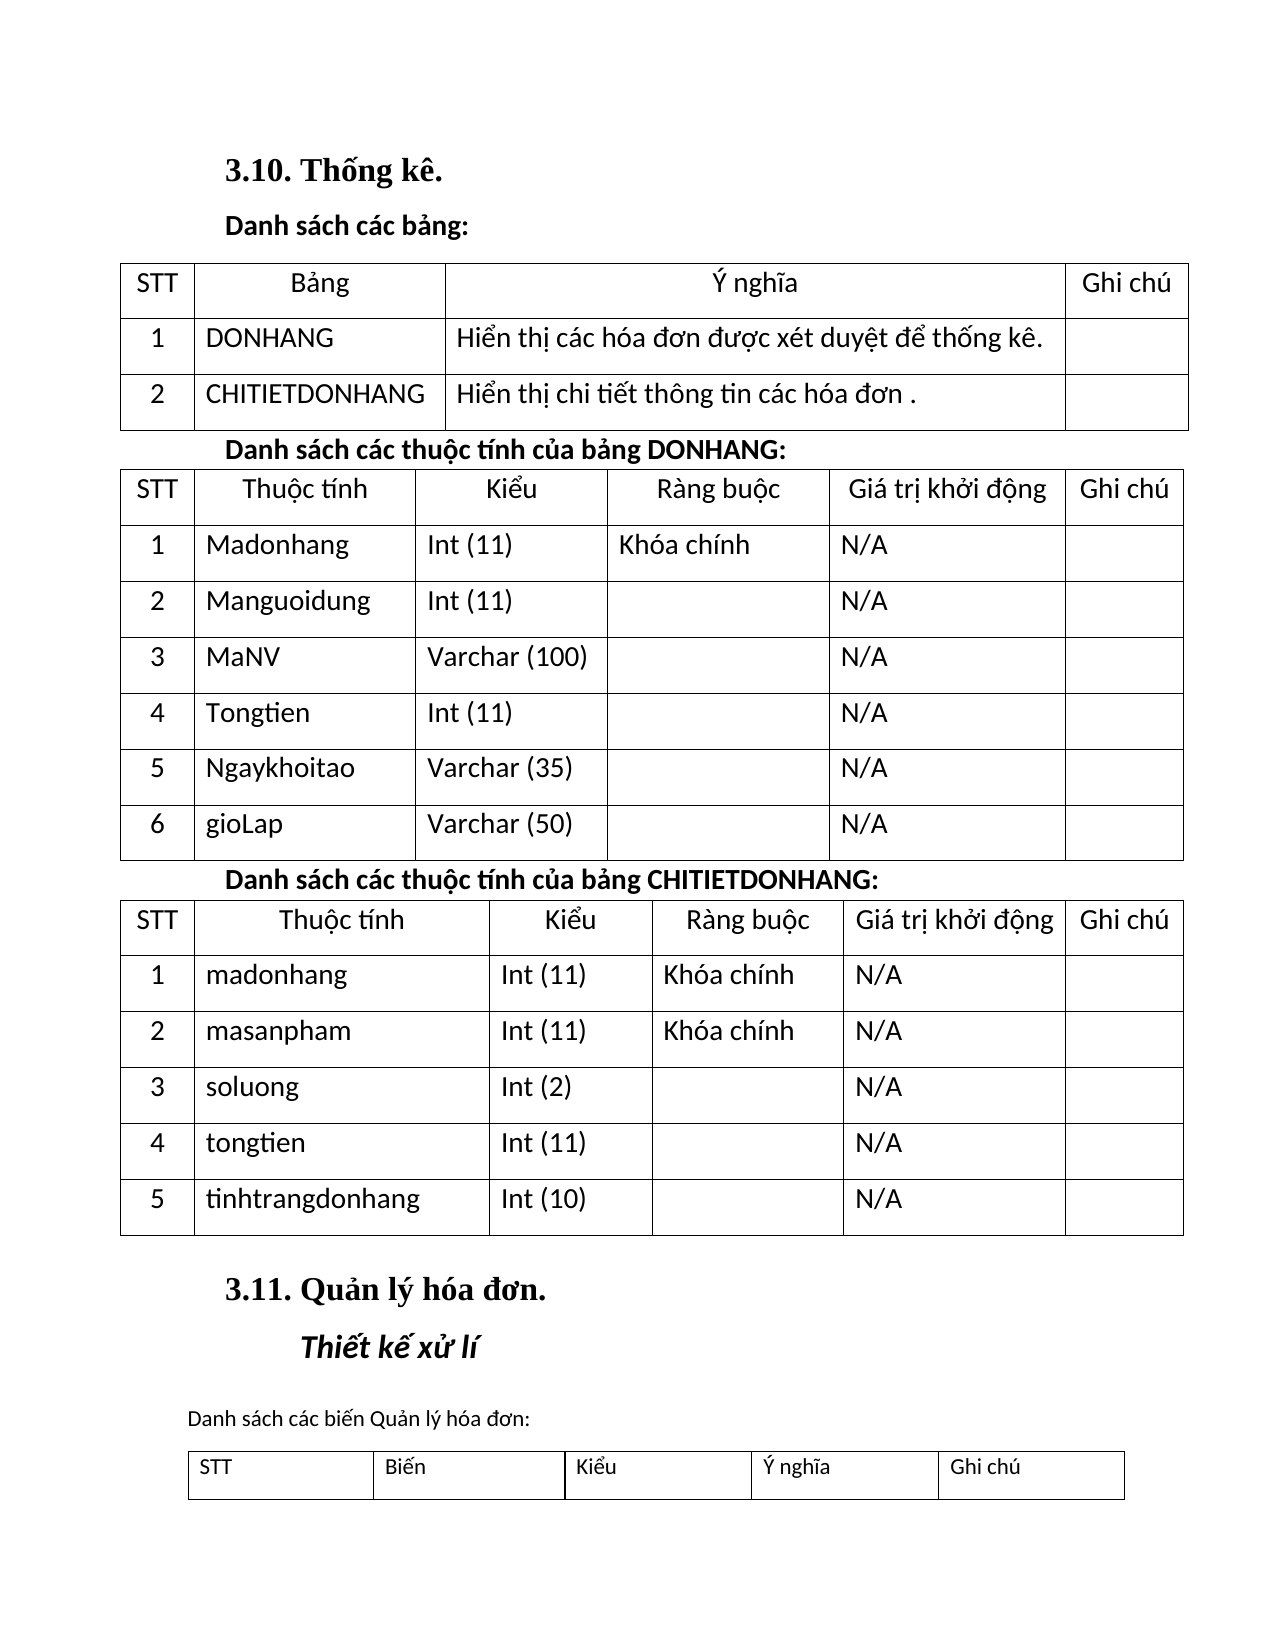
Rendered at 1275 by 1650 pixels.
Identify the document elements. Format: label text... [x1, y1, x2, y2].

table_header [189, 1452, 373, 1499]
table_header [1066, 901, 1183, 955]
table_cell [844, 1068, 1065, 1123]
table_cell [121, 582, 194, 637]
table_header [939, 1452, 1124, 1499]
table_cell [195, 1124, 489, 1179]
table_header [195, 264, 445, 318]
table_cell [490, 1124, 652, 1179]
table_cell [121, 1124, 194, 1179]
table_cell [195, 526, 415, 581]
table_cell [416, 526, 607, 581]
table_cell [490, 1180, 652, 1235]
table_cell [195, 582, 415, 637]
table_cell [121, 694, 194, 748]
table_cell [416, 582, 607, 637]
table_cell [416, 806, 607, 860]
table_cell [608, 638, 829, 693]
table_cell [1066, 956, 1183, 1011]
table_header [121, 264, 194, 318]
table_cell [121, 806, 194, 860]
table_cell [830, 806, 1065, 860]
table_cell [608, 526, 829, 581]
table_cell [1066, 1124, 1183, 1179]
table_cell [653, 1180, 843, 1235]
list Danh sách các thuộc tính của bảng DONHANG: [225, 431, 1125, 467]
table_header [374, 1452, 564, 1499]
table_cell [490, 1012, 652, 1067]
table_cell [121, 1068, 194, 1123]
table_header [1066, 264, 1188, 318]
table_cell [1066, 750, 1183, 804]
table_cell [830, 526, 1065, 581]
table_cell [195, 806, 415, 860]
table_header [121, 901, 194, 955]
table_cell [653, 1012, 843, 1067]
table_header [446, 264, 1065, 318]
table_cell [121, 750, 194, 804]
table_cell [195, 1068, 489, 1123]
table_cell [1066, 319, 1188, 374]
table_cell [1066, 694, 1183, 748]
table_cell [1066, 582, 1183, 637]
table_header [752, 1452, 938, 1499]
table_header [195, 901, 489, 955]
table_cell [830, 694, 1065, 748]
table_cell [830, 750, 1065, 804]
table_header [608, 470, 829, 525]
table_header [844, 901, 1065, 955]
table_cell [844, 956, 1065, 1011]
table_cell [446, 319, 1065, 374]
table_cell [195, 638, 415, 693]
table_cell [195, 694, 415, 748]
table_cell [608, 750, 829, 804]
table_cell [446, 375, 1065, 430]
list Thống kê. [225, 150, 1125, 188]
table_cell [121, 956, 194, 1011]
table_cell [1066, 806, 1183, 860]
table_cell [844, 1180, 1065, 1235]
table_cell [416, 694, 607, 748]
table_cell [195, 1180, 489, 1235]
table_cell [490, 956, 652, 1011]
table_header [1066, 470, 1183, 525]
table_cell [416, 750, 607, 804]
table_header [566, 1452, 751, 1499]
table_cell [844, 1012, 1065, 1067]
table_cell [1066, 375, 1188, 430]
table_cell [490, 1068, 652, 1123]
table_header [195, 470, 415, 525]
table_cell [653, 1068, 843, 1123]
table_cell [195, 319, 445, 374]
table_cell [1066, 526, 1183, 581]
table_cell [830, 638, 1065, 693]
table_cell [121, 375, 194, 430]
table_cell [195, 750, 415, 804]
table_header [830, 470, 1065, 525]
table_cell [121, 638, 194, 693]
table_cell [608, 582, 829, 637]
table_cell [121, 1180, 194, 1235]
list Thiết kế xử lí [300, 1326, 1125, 1367]
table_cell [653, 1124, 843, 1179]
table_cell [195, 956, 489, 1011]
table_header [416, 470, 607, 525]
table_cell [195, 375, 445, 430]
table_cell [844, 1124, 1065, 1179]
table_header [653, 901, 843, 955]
list Danh sách các thuộc tính của bảng CHITIETDONHANG: [225, 861, 1125, 897]
list Danh sách các bảng: [225, 207, 1125, 243]
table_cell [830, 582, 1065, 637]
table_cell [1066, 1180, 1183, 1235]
text Danh sách các biến Quản lý hóa đơn: [187, 1404, 1125, 1432]
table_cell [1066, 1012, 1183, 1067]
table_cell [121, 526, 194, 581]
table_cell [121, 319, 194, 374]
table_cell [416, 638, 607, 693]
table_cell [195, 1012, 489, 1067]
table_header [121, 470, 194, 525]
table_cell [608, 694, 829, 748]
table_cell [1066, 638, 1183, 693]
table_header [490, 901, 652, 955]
list Quản lý hóa đơn. [225, 1269, 1125, 1307]
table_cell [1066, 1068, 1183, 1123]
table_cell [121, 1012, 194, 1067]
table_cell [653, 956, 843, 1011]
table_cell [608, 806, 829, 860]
